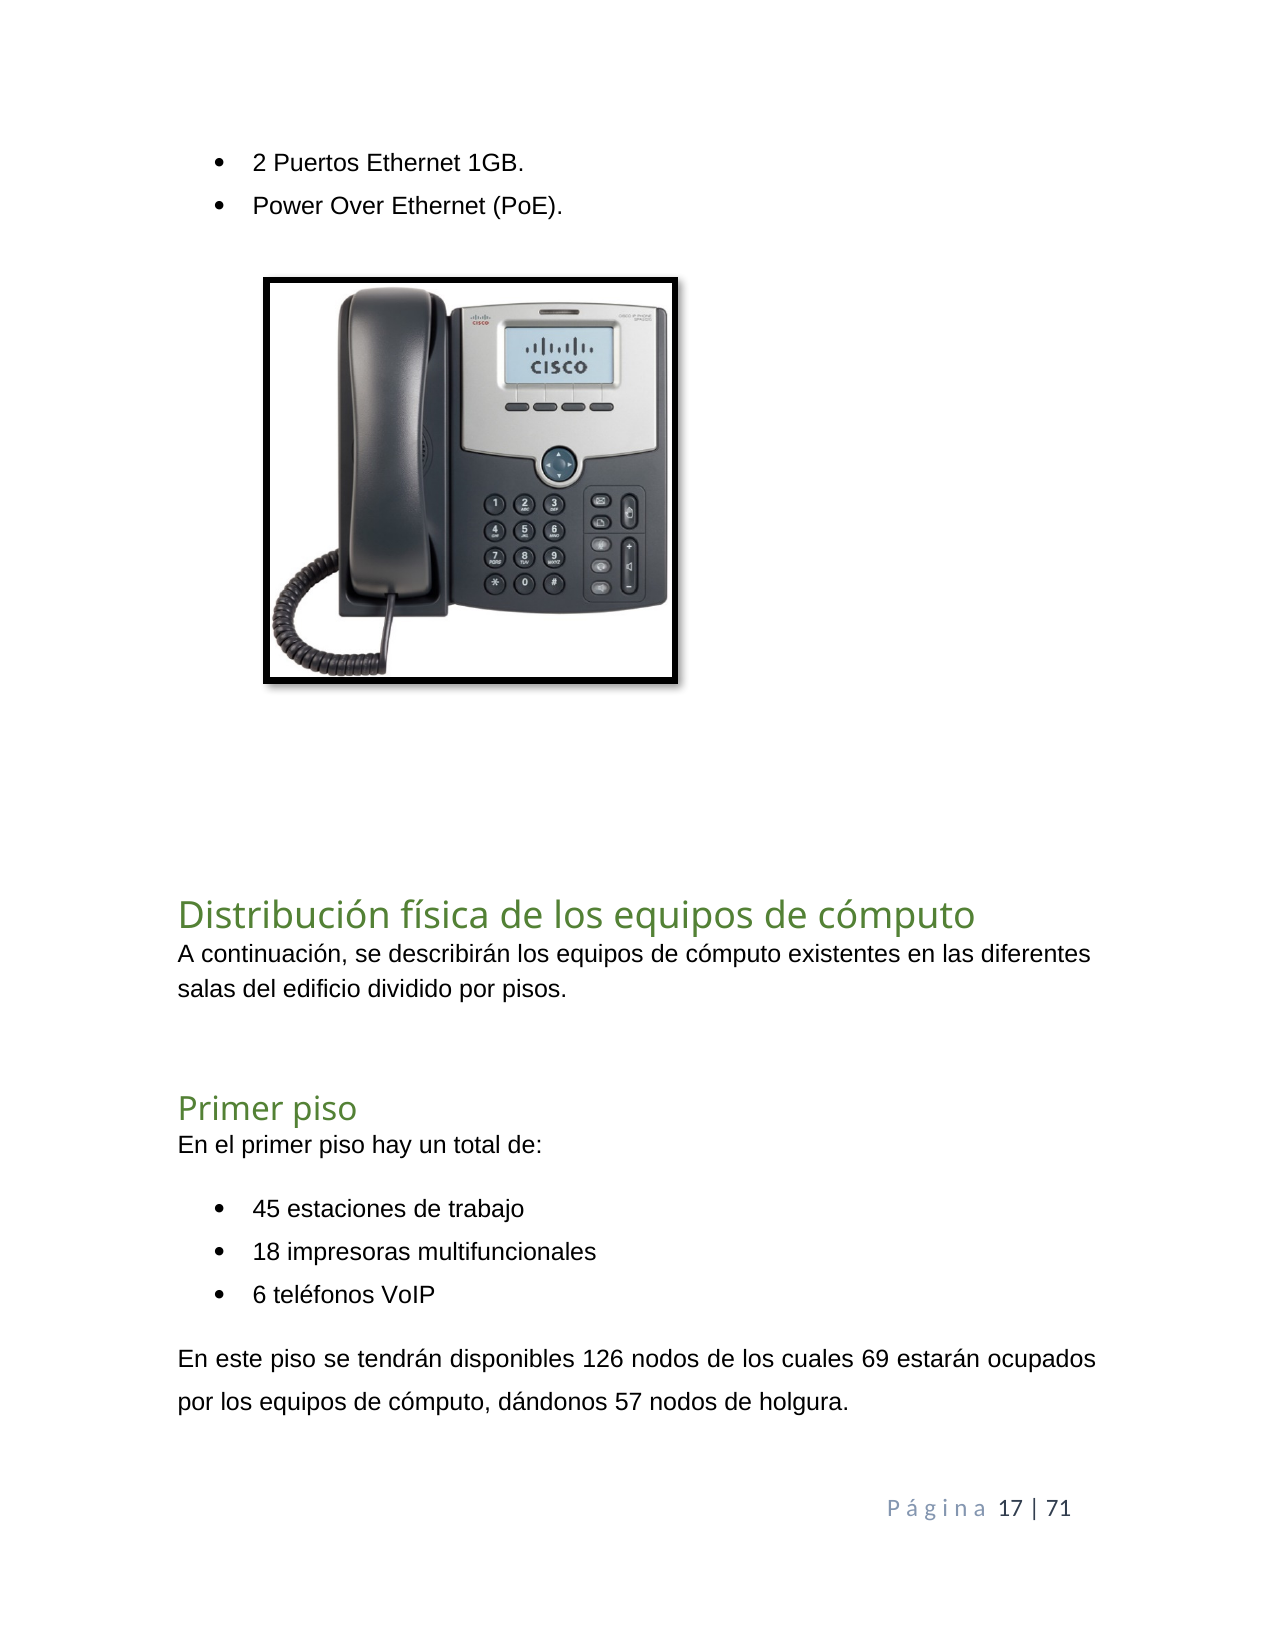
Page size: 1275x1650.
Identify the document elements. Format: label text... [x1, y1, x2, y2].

text En este piso se tendrán disponibles 126 nodos de los cuales 69 estarán ocupados por los equipos de cómputo, dándonos 57 nodos de holgura. [177, 1344, 1098, 1416]
subtitle Distribución física de los equipos de cómputo [177, 888, 1098, 939]
list 2 Puertos Ethernet 1GB. [215, 148, 1098, 176]
picture [270, 283, 672, 677]
text A continuación, se describirán los equipos de cómputo existentes en las diferentes salas del edificio dividido por pisos. [177, 939, 1098, 1002]
list 18 impresoras multifuncionales [215, 1237, 1098, 1266]
list Power Over Ethernet (PoE). [215, 191, 1098, 220]
list 6 teléfonos VoIP [215, 1280, 1098, 1309]
text En el primer piso hay un total de: [177, 1130, 1098, 1158]
subtitle Primer piso [177, 1084, 1098, 1130]
list 45 estaciones de trabajo [215, 1194, 1098, 1223]
